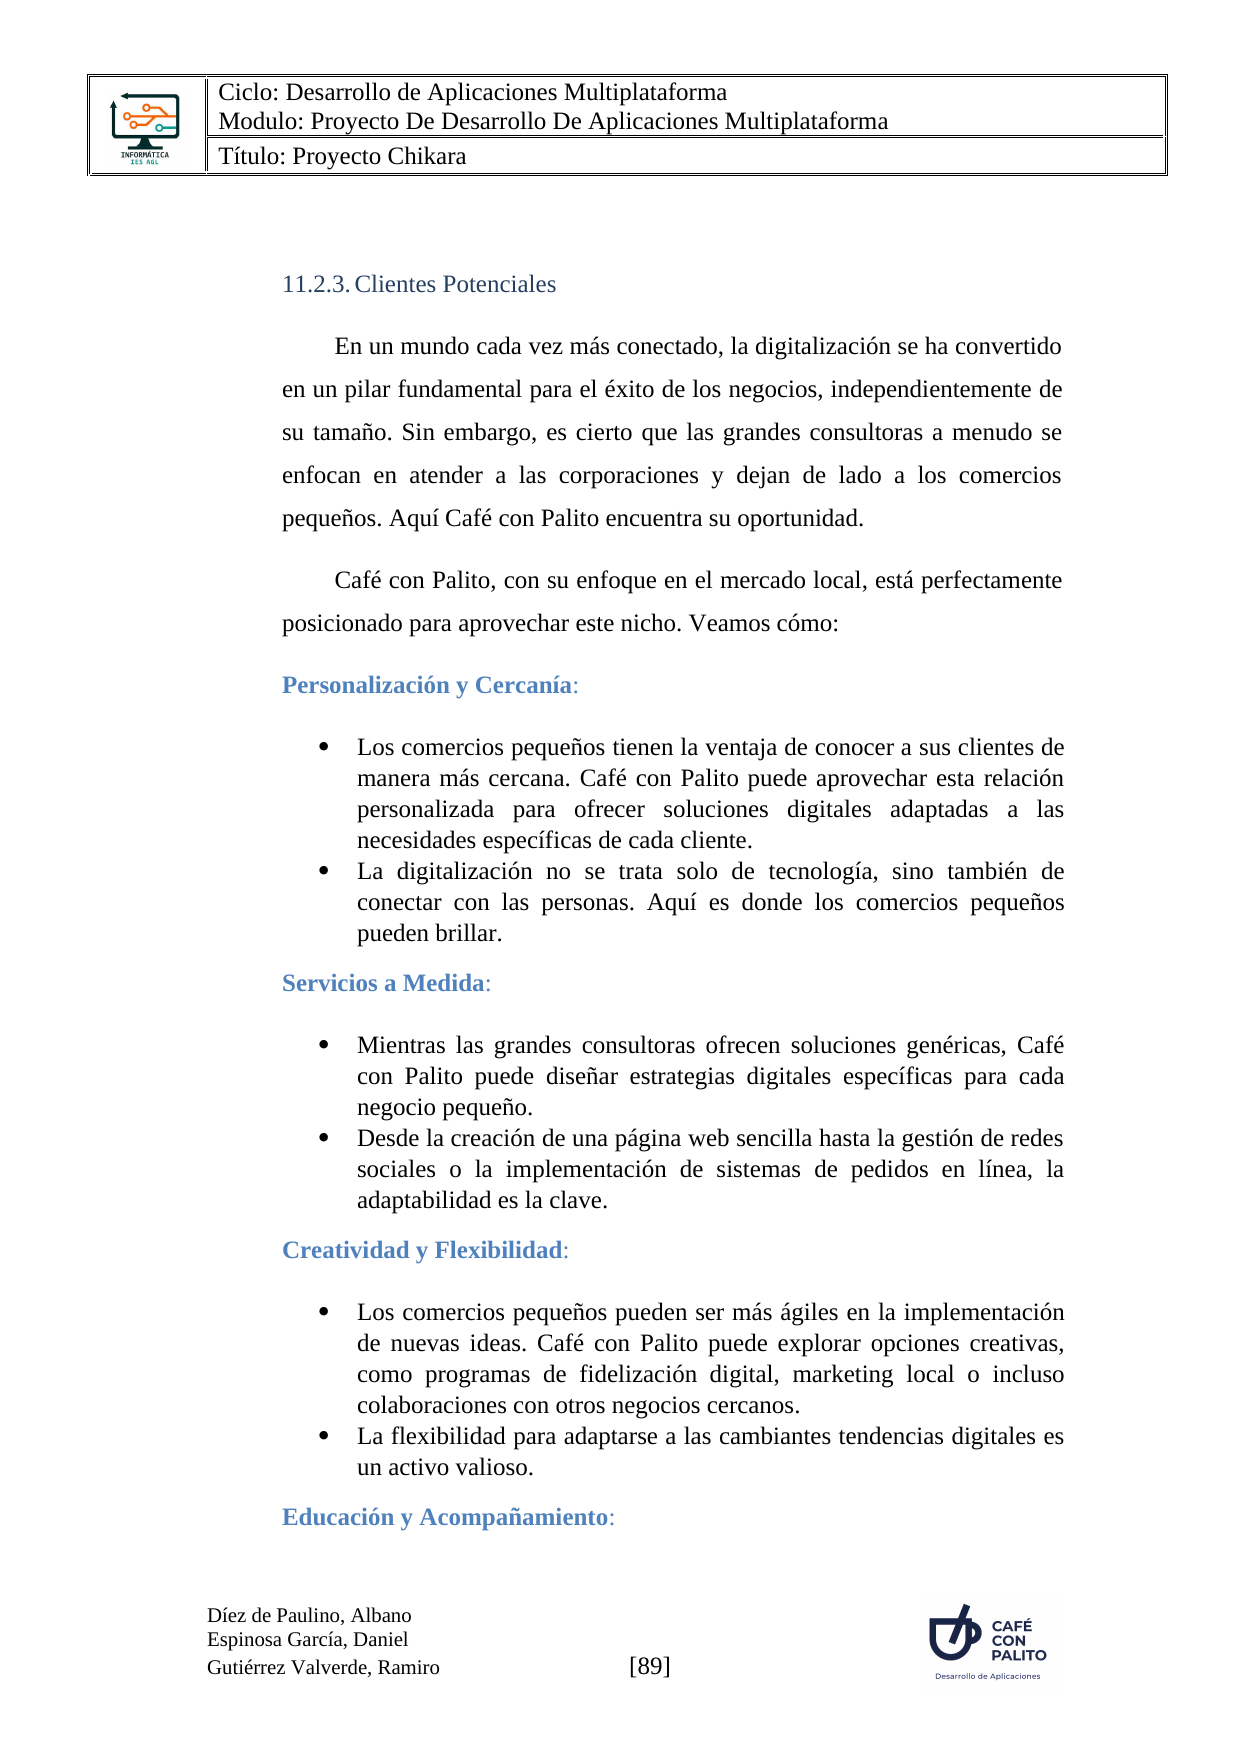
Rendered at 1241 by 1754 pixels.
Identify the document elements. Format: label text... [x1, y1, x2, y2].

list La digitalización no se trata solo de tecnología, sino también de conectar con las personas. Aquí es donde los comercios pequeños pueden brillar. [319, 856, 1065, 947]
subtitle Clientes Potenciales [282, 269, 1063, 298]
list La flexibilidad para adaptarse a las cambiantes tendencias digitales es un activo valioso. [319, 1421, 1065, 1481]
list Los comercios pequeños pueden ser más ágiles en la implementación de nuevas ideas. Café con Palito puede explorar opciones creativas, como programas de fidelización digital, marketing local o incluso colaboraciones con otros negocios cercanos. [319, 1297, 1065, 1419]
text Personalización y Cercanía: [282, 670, 1063, 699]
text Educación y Acompañamiento: [282, 1502, 1065, 1531]
picture [106, 87, 186, 168]
text Creatividad y Flexibilidad: [282, 1235, 1065, 1264]
list Los comercios pequeños tienen la ventaja de conocer a sus clientes de manera más cercana. Café con Palito puede aprovechar esta relación personalizada para ofrecer soluciones digitales adaptadas a las necesidades específicas de cada cliente. [319, 732, 1065, 854]
text Servicios a Medida: [282, 968, 1065, 997]
text En un mundo cada vez más conectado, la digitalización se ha convertido en un pilar fundamental para el éxito de los negocios, independientemente de su tamaño. Sin embargo, es cierto que las grandes consultoras a menudo se enfocan en atender a las corporaciones y dejan de lado a los comercios pequeños. Aquí Café con Palito encuentra su oportunidad. [282, 331, 1063, 532]
list Desde la creación de una página web sencilla hasta la gestión de redes sociales o la implementación de sistemas de pedidos en línea, la adaptabilidad es la clave. [319, 1123, 1065, 1214]
picture [921, 1595, 1058, 1695]
list Mientras las grandes consultoras ofrecen soluciones genéricas, Café con Palito puede diseñar estrategias digitales específicas para cada negocio pequeño. [319, 1030, 1065, 1121]
text Café con Palito, con su enfoque en el mercado local, está perfectamente posicionado para aprovechar este nicho. Veamos cómo: [282, 565, 1063, 637]
